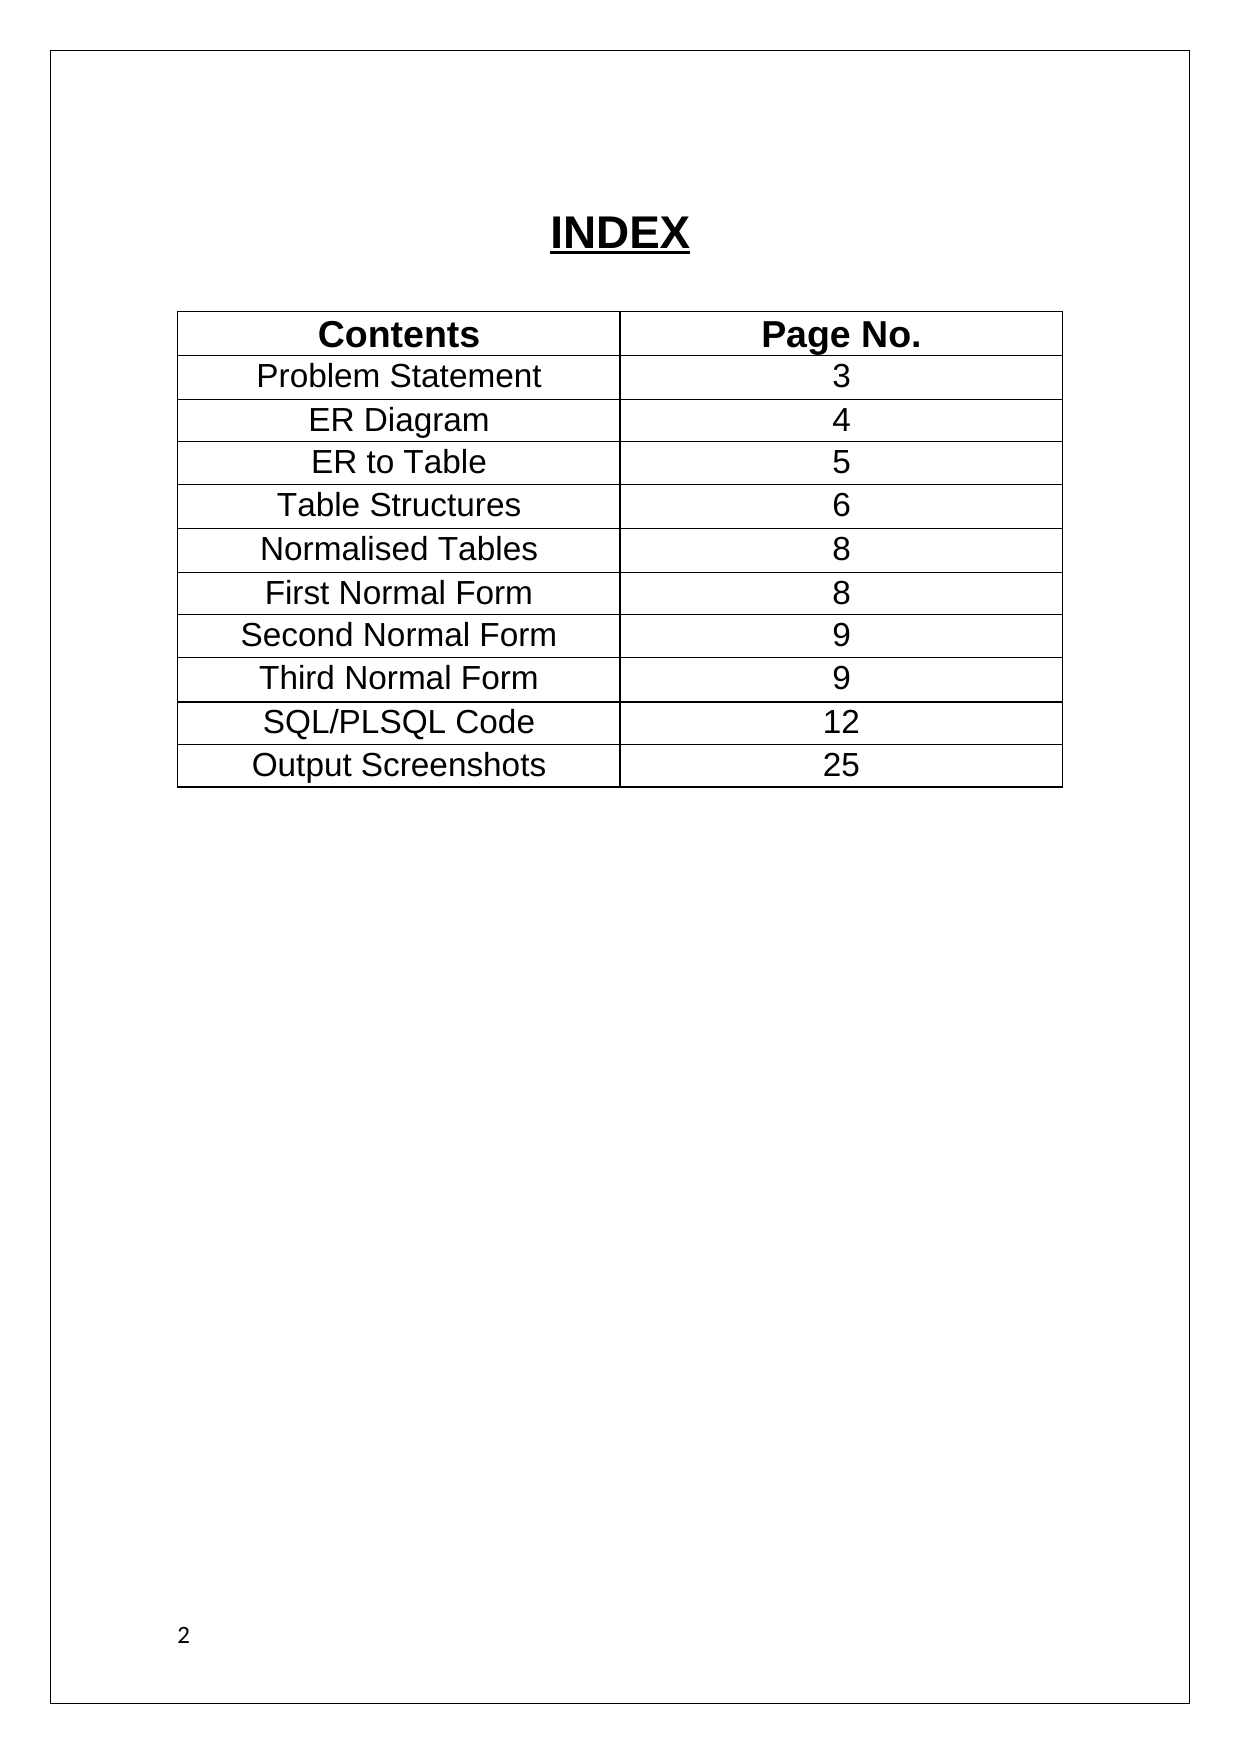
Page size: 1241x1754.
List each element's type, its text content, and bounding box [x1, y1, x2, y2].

table_cell SQL/PLSQL Code [178, 703, 619, 744]
table_cell Third Normal Form [178, 658, 619, 701]
table_cell 8 [621, 529, 1062, 572]
table_cell Problem Statement [178, 356, 619, 399]
table_header Contents [178, 312, 619, 355]
table_cell Second Normal Form [178, 615, 619, 657]
table_cell 4 [621, 400, 1062, 441]
table_cell First Normal Form [178, 573, 619, 614]
table_cell 25 [621, 745, 1062, 786]
text INDEX [177, 206, 1063, 258]
table_cell Output Screenshots [178, 745, 619, 786]
table_cell ER Diagram [178, 400, 619, 441]
table_cell 5 [621, 442, 1062, 484]
table_cell 12 [621, 703, 1062, 744]
table_cell Normalised Tables [178, 529, 619, 572]
table_cell ER to Table [178, 442, 619, 484]
table_cell 3 [621, 356, 1062, 399]
table_cell 8 [621, 573, 1062, 614]
table_cell 9 [621, 658, 1062, 701]
table_cell 6 [621, 485, 1062, 528]
table_cell Table Structures [178, 485, 619, 528]
table_cell 9 [621, 615, 1062, 657]
table_header Page No. [621, 312, 1062, 355]
